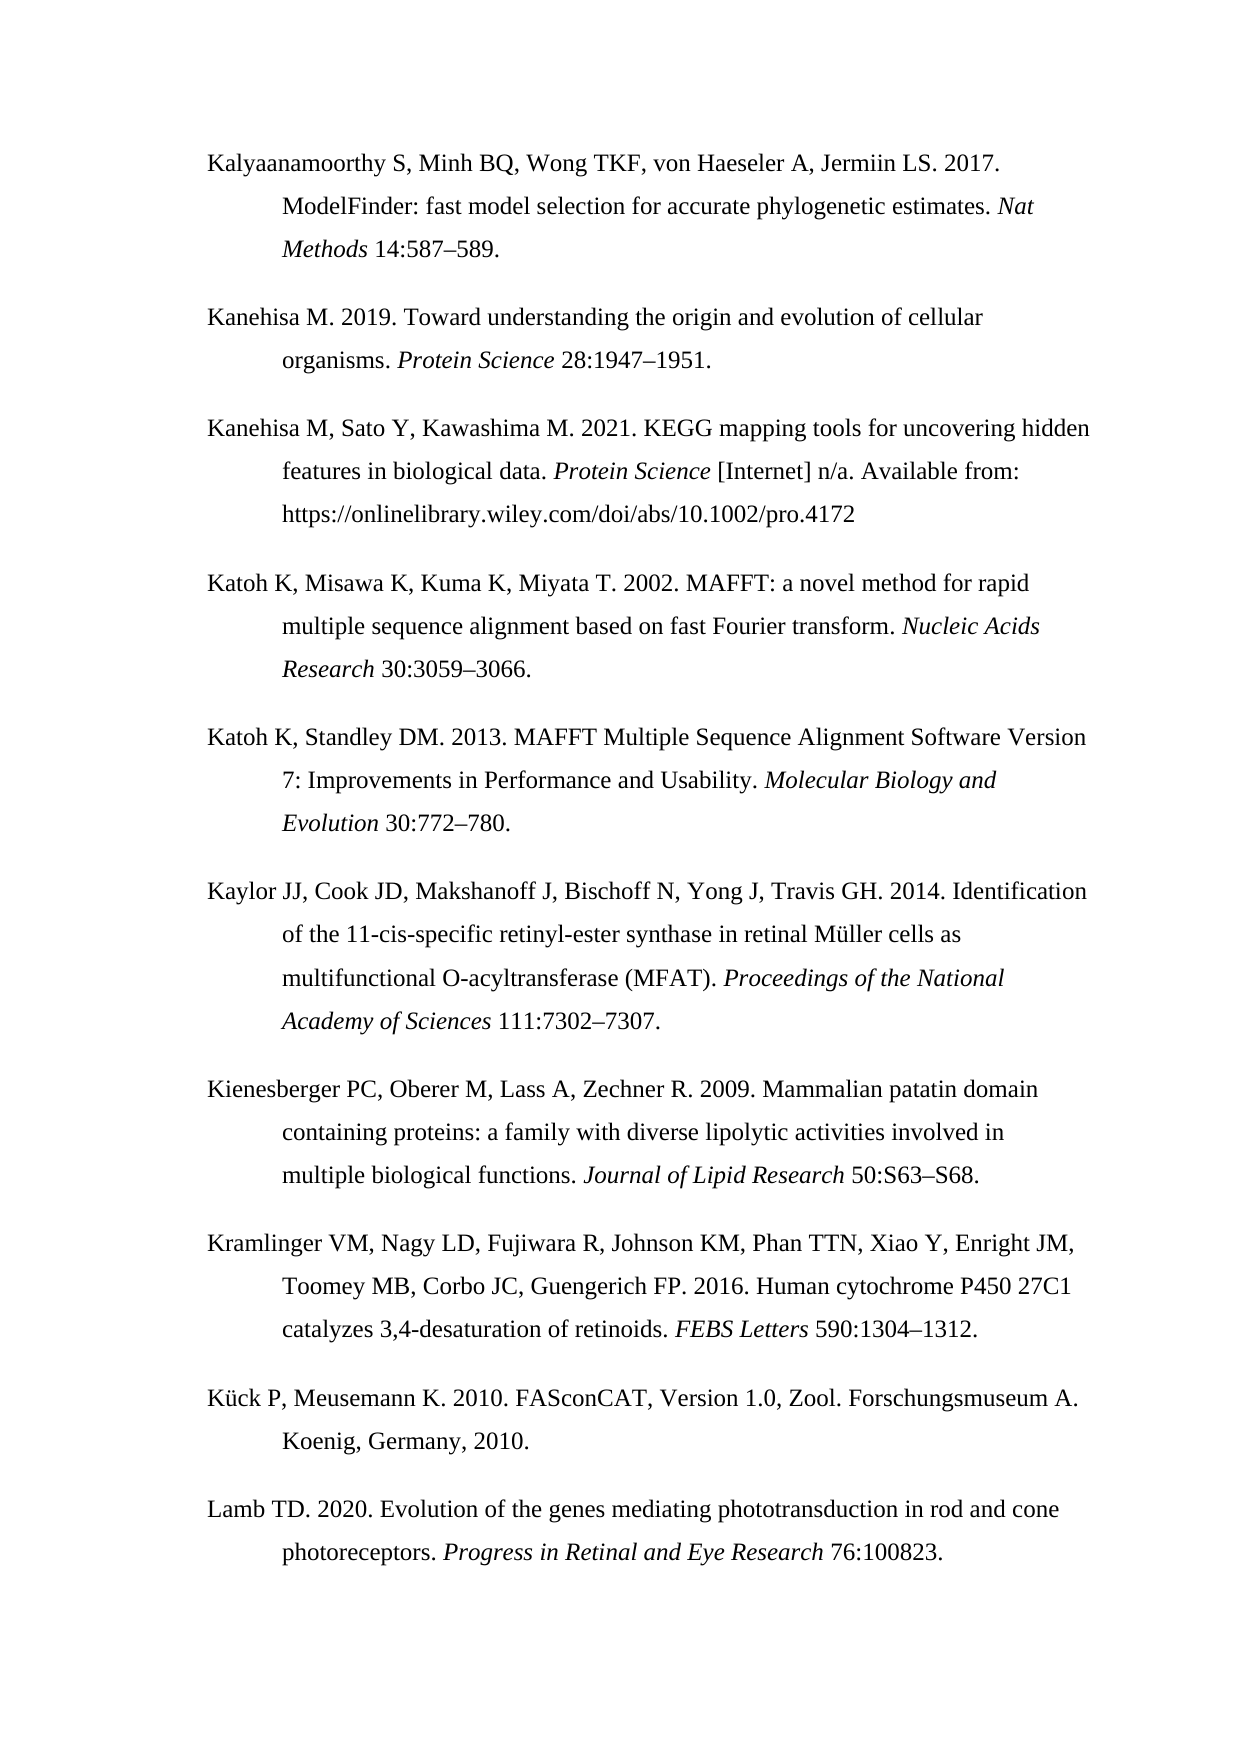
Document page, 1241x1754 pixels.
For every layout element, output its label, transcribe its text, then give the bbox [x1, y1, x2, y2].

text Kienesberger PC, Oberer M, Lass A, Zechner R. 2009. Mammalian patatin domain containing proteins: a family with diverse lipolytic activities involved in multiple biological functions. Journal of Lipid Research 50:S63–S68. [207, 1074, 1092, 1189]
text Kanehisa M. 2019. Toward understanding the origin and evolution of cellular organisms. Protein Science 28:1947–1951. [207, 302, 1092, 374]
text Lamb TD. 2020. Evolution of the genes mediating phototransduction in rod and cone photoreceptors. Progress in Retinal and Eye Research 76:100823. [207, 1494, 1092, 1566]
text Kanehisa M, Sato Y, Kawashima M. 2021. KEGG mapping tools for uncovering hidden features in biological data. Protein Science [Internet] n/a. Available from: https://onlinelibrary.wiley.com/doi/abs/10.1002/pro.4172 [207, 413, 1092, 528]
text Kalyaanamoorthy S, Minh BQ, Wong TKF, von Haeseler A, Jermiin LS. 2017. ModelFinder: fast model selection for accurate phylogenetic estimates. Nat Methods 14:587–589. [207, 148, 1092, 263]
text Katoh K, Standley DM. 2013. MAFFT Multiple Sequence Alignment Software Version 7: Improvements in Performance and Usability. Molecular Biology and Evolution 30:772–780. [207, 722, 1092, 837]
text Kramlinger VM, Nagy LD, Fujiwara R, Johnson KM, Phan TTN, Xiao Y, Enright JM, Toomey MB, Corbo JC, Guengerich FP. 2016. Human cytochrome P450 27C1 catalyzes 3,4-desaturation of retinoids. FEBS Letters 590:1304–1312. [207, 1228, 1092, 1343]
text Kück P, Meusemann K. 2010. FASconCAT, Version 1.0, Zool. Forschungsmuseum A. Koenig, Germany, 2010. [207, 1383, 1092, 1454]
text Katoh K, Misawa K, Kuma K, Miyata T. 2002. MAFFT: a novel method for rapid multiple sequence alignment based on fast Fourier transform. Nucleic Acids Research 30:3059–3066. [207, 568, 1092, 683]
text Kaylor JJ, Cook JD, Makshanoff J, Bischoff N, Yong J, Travis GH. 2014. Identification of the 11-cis-specific retinyl-ester synthase in retinal Müller cells as multifunctional O-acyltransferase (MFAT). Proceedings of the National Academy of Sciences 111:7302–7307. [207, 876, 1092, 1034]
